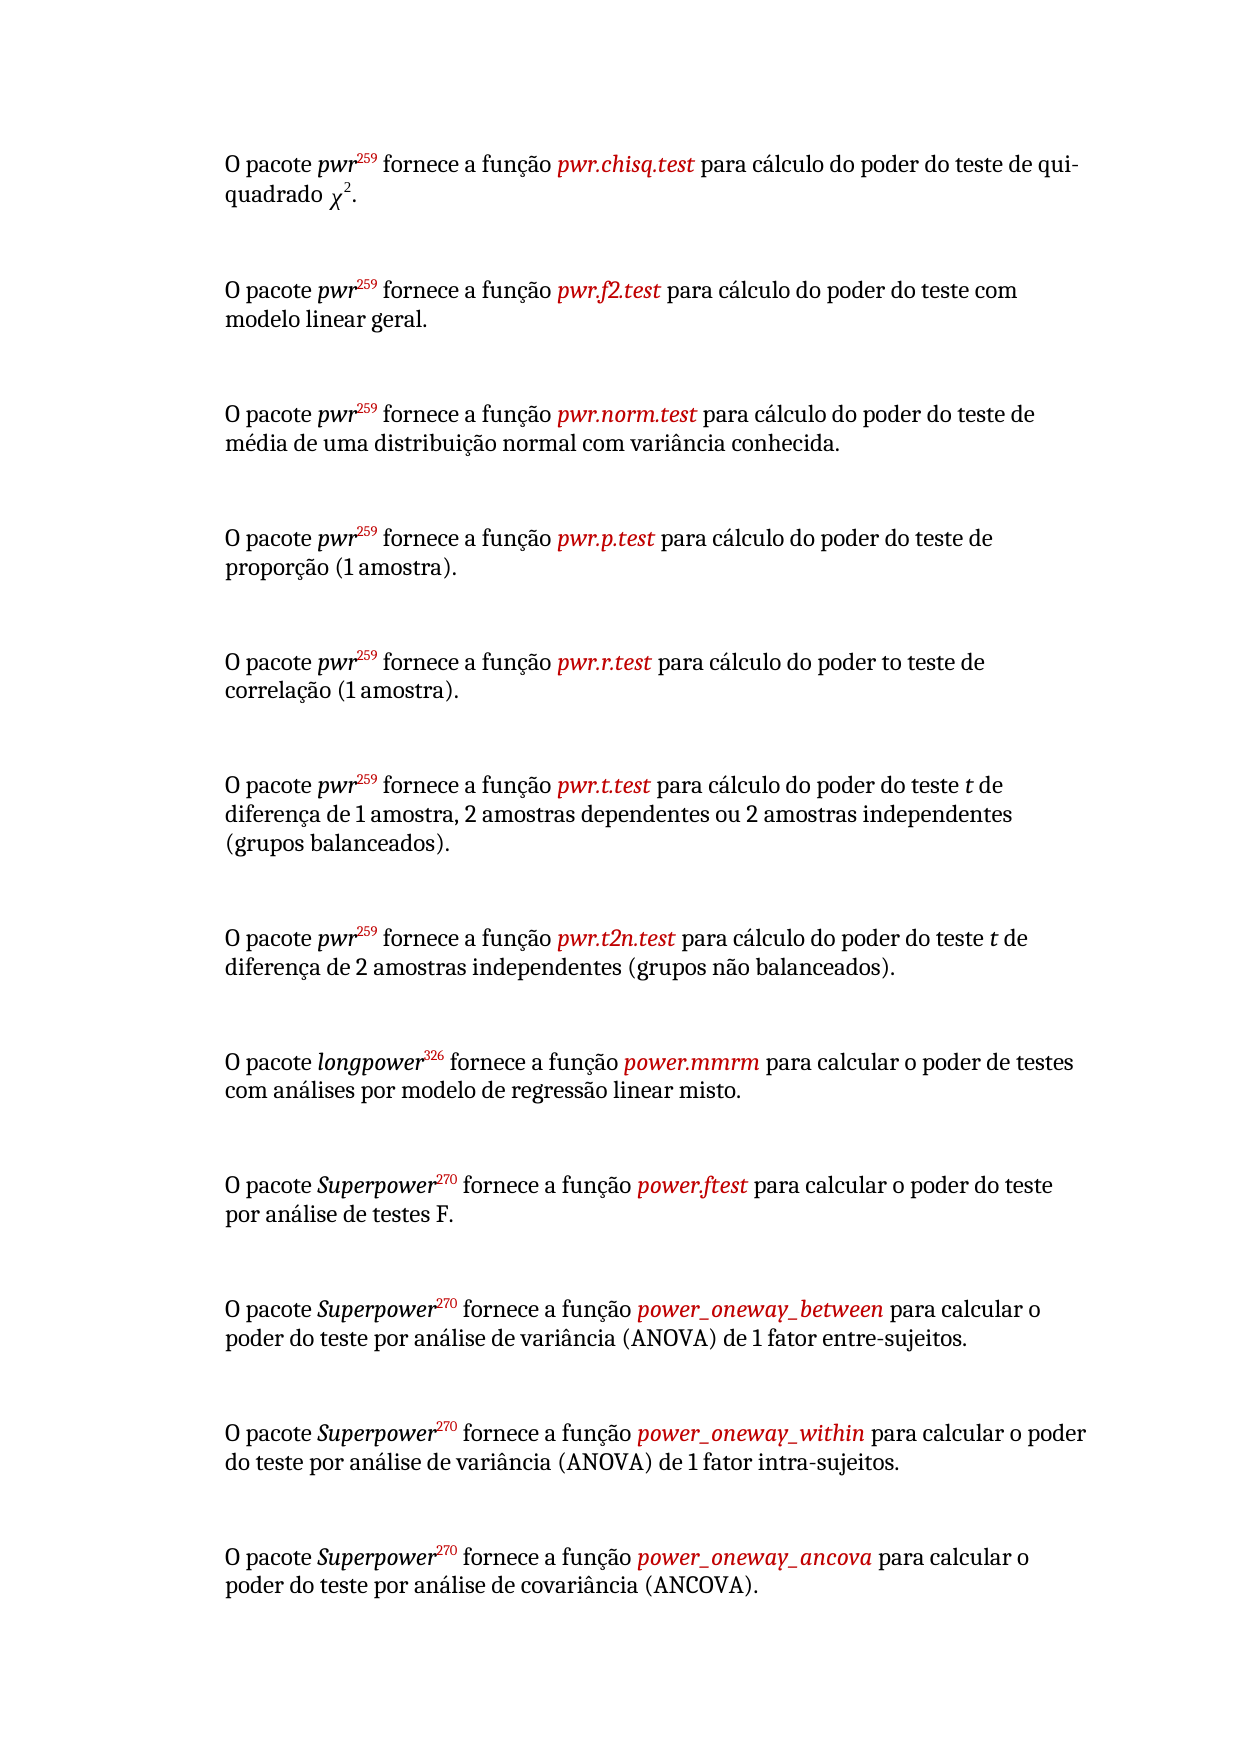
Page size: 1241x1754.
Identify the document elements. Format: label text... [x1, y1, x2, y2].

text O pacote Superpower270 fornece a função power_oneway_between para calcular o poder do teste por análise de variância (ANOVA) de 1 fator entre-sujeitos. [225, 1295, 1090, 1352]
text O pacote pwr259 fornece a função pwr.f2.test para cálculo do poder do teste com modelo linear geral. [225, 276, 1090, 334]
text O pacote pwr259 fornece a função pwr.r.test para cálculo do poder to teste de correlação (1 amostra). [225, 647, 1090, 705]
text O pacote Superpower270 fornece a função power_oneway_within para calcular o poder do teste por análise de variância (ANOVA) de 1 fator intra-sujeitos. [225, 1419, 1090, 1476]
text O pacote Superpower270 fornece a função power_oneway_ancova para calcular o poder do teste por análise de covariância (ANCOVA). [225, 1542, 1090, 1600]
text O pacote pwr259 fornece a função pwr.norm.test para cálculo do poder do teste de média de uma distribuição normal com variância conhecida. [225, 400, 1090, 457]
text O pacote pwr259 fornece a função pwr.t.test para cálculo do poder do teste t de diferença de 1 amostra, 2 amostras dependentes ou 2 amostras independentes (grupos balanceados). [225, 771, 1090, 857]
text O pacote pwr259 fornece a função pwr.p.test para cálculo do poder do teste de proporção (1 amostra). [225, 524, 1090, 581]
text O pacote pwr259 fornece a função pwr.chisq.test para cálculo do poder do teste de qui-quadrado . [225, 150, 1090, 210]
text O pacote pwr259 fornece a função pwr.t2n.test para cálculo do poder do teste t de diferença de 2 amostras independentes (grupos não balanceados). [225, 924, 1090, 981]
text O pacote Superpower270 fornece a função power.ftest para calcular o poder do teste por análise de testes F. [225, 1171, 1090, 1229]
text O pacote longpower326 fornece a função power.mmrm para calcular o poder de testes com análises por modelo de regressão linear misto. [225, 1047, 1090, 1105]
